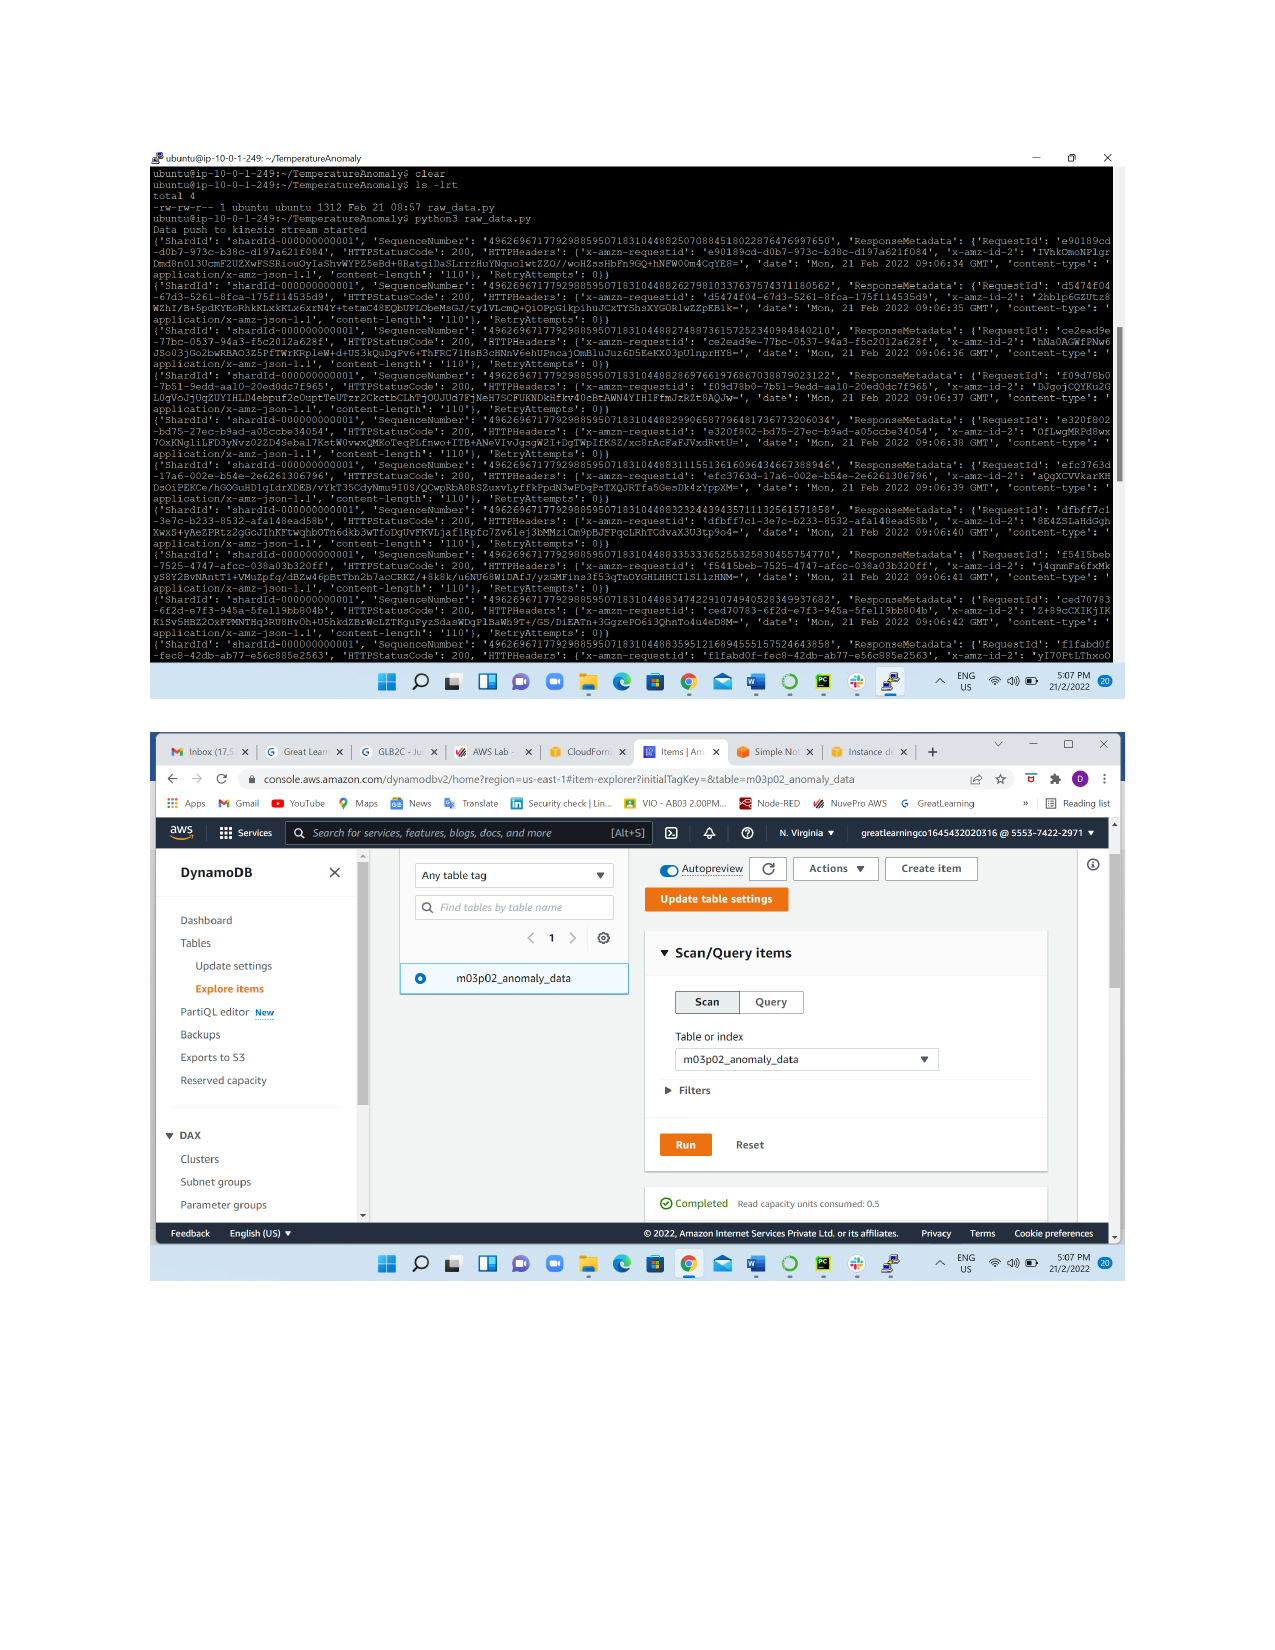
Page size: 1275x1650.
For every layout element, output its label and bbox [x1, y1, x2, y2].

picture [150, 732, 1125, 1281]
picture [150, 150, 1125, 699]
